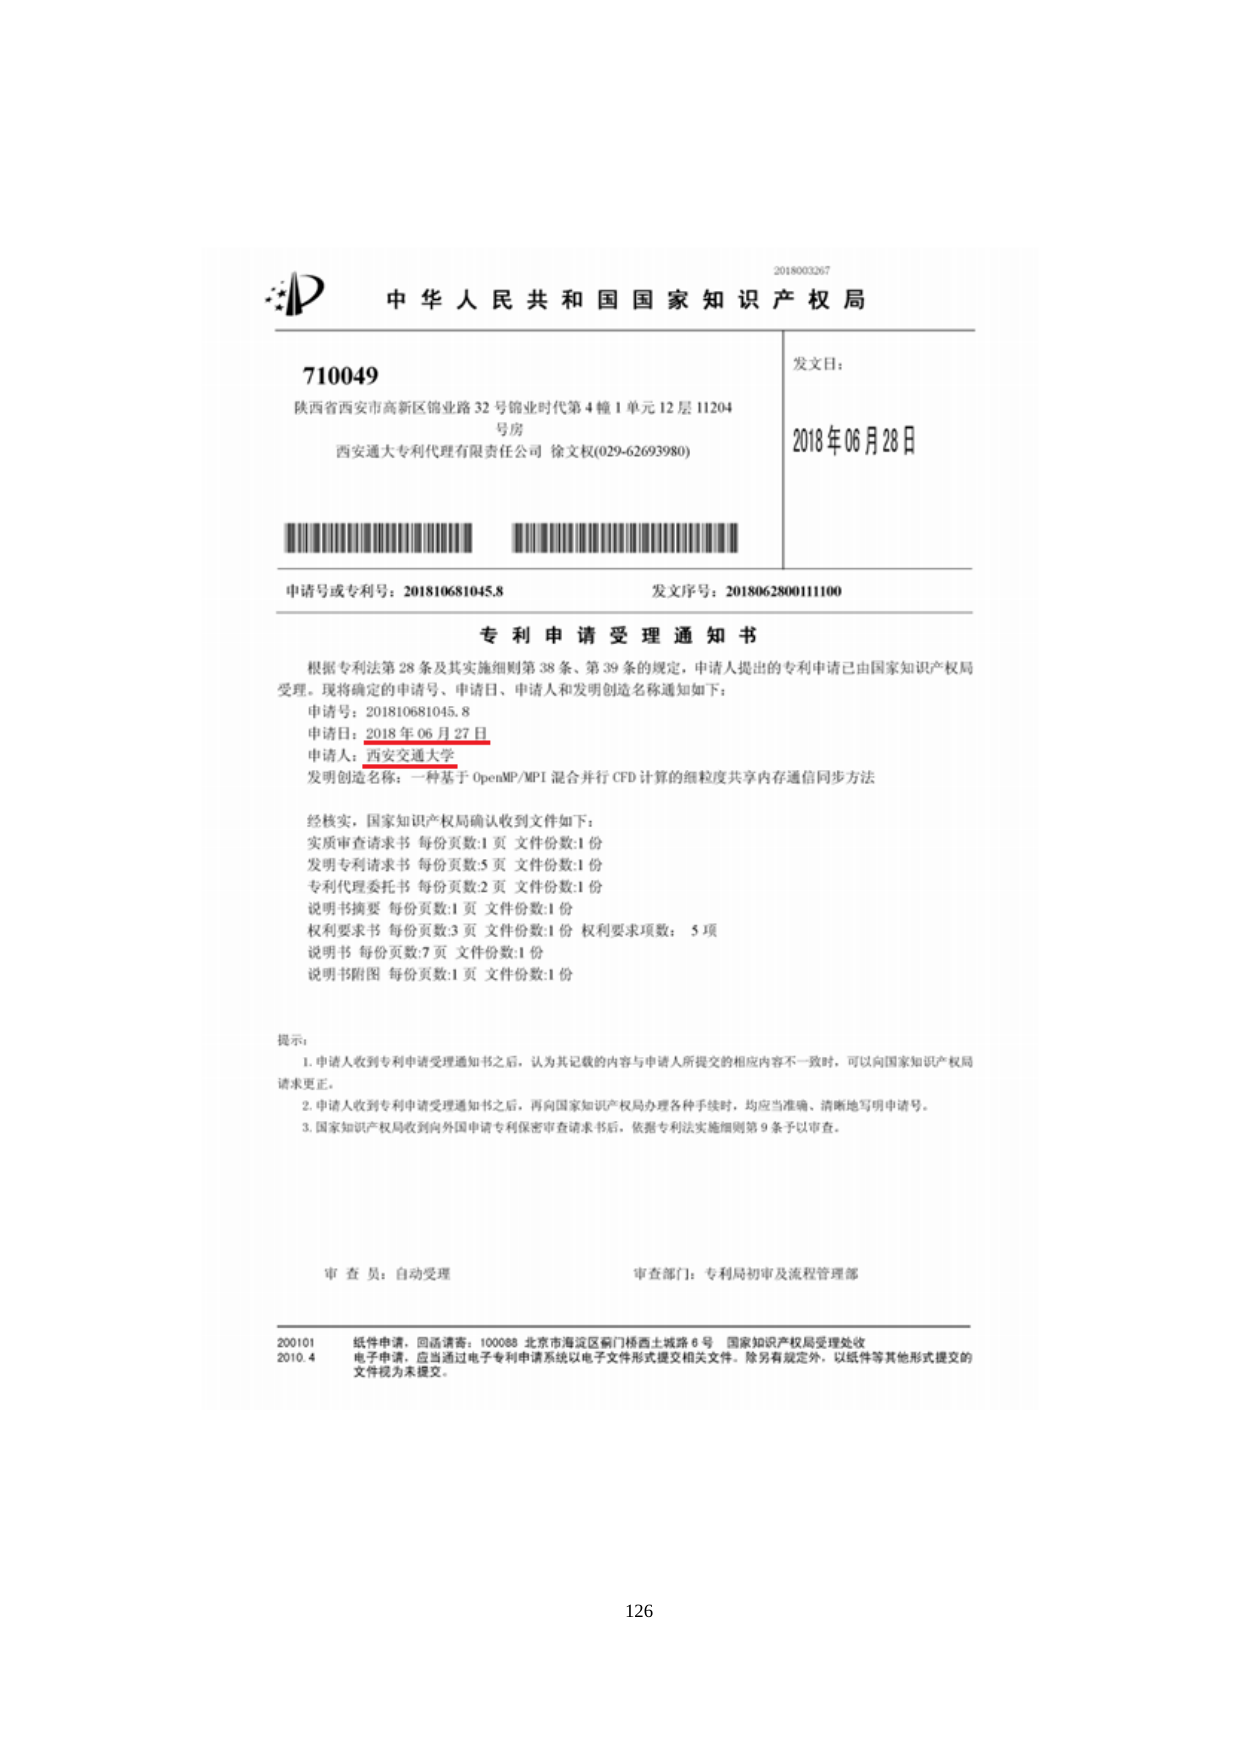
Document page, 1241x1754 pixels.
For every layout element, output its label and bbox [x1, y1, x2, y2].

picture [187, 239, 1053, 1410]
